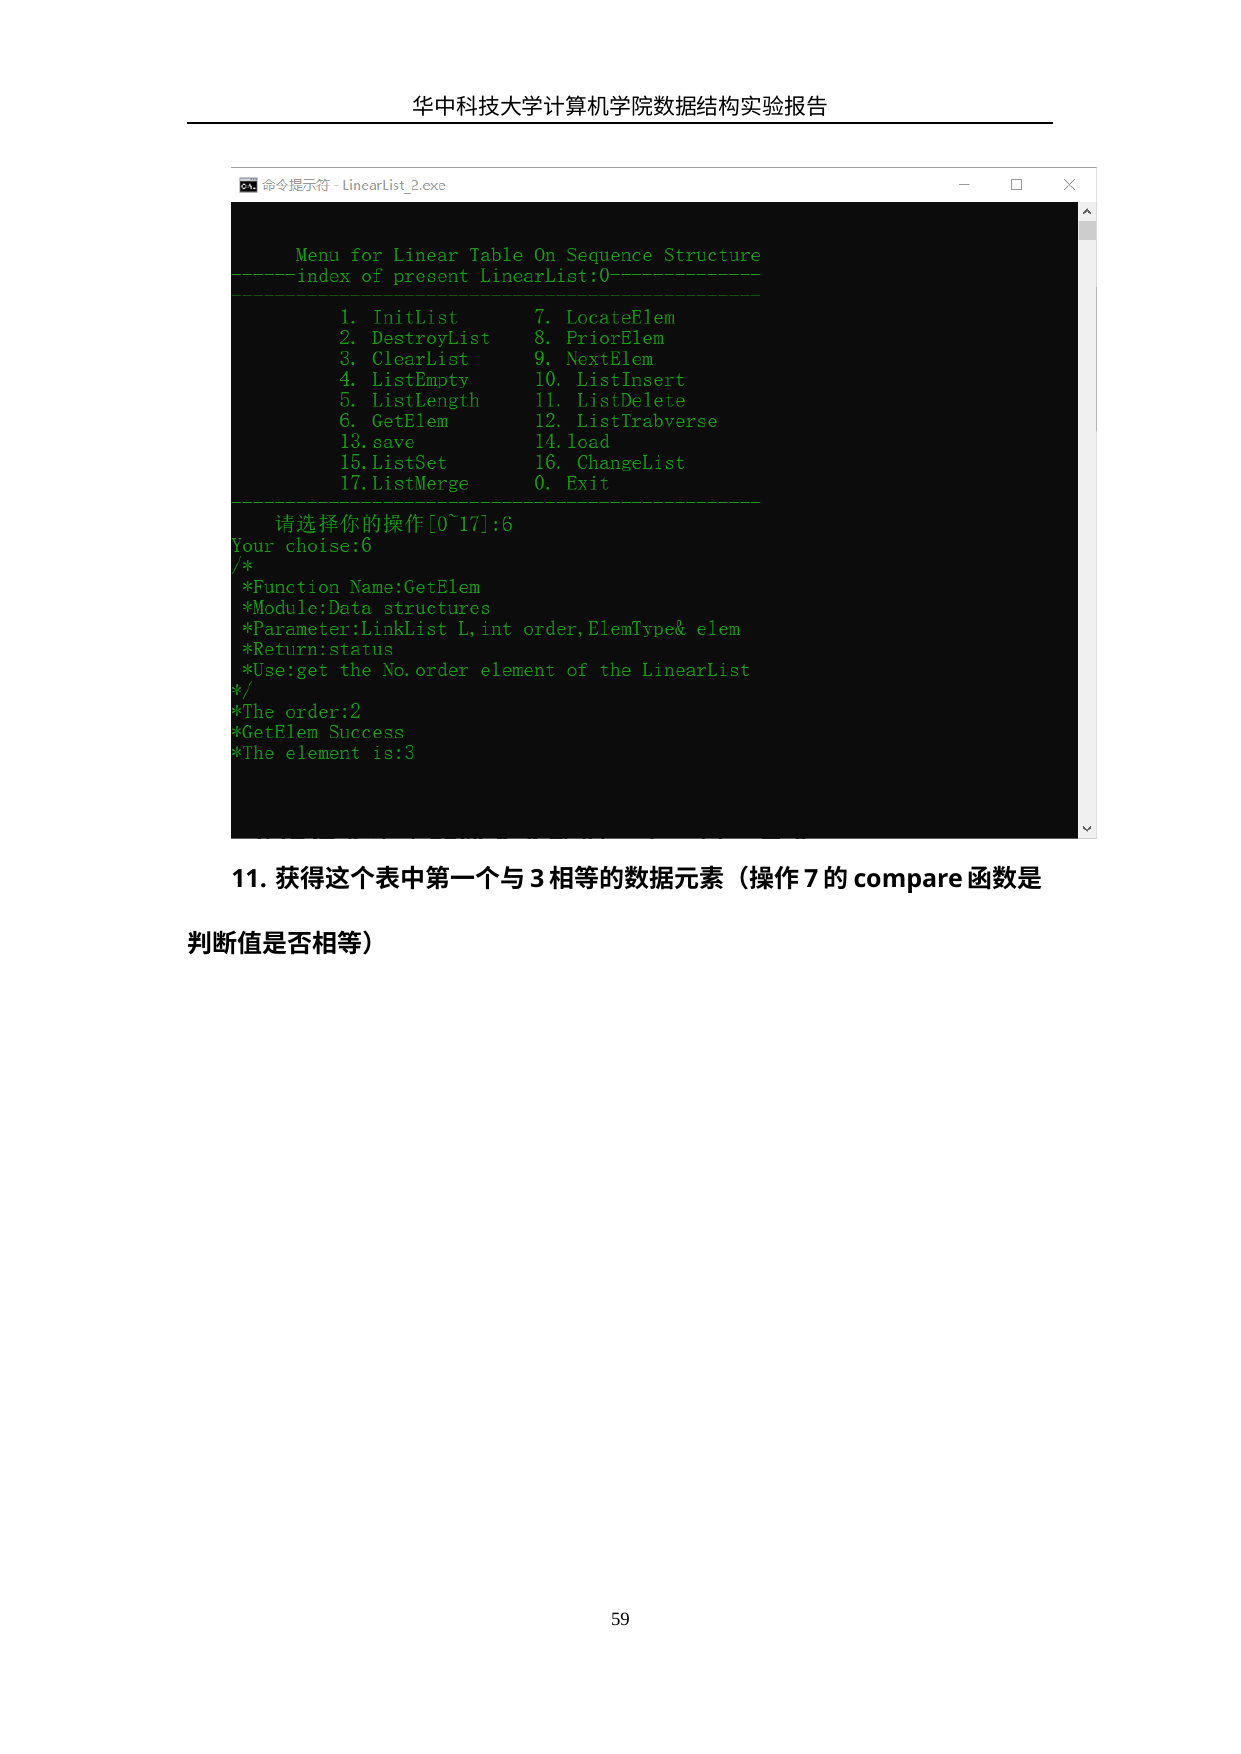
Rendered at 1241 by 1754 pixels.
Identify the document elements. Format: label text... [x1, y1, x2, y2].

list 获得这个表中第一个与3相等的数据元素（操作7的compare函数是判断值是否相等） [187, 844, 1053, 974]
picture [231, 167, 1097, 839]
